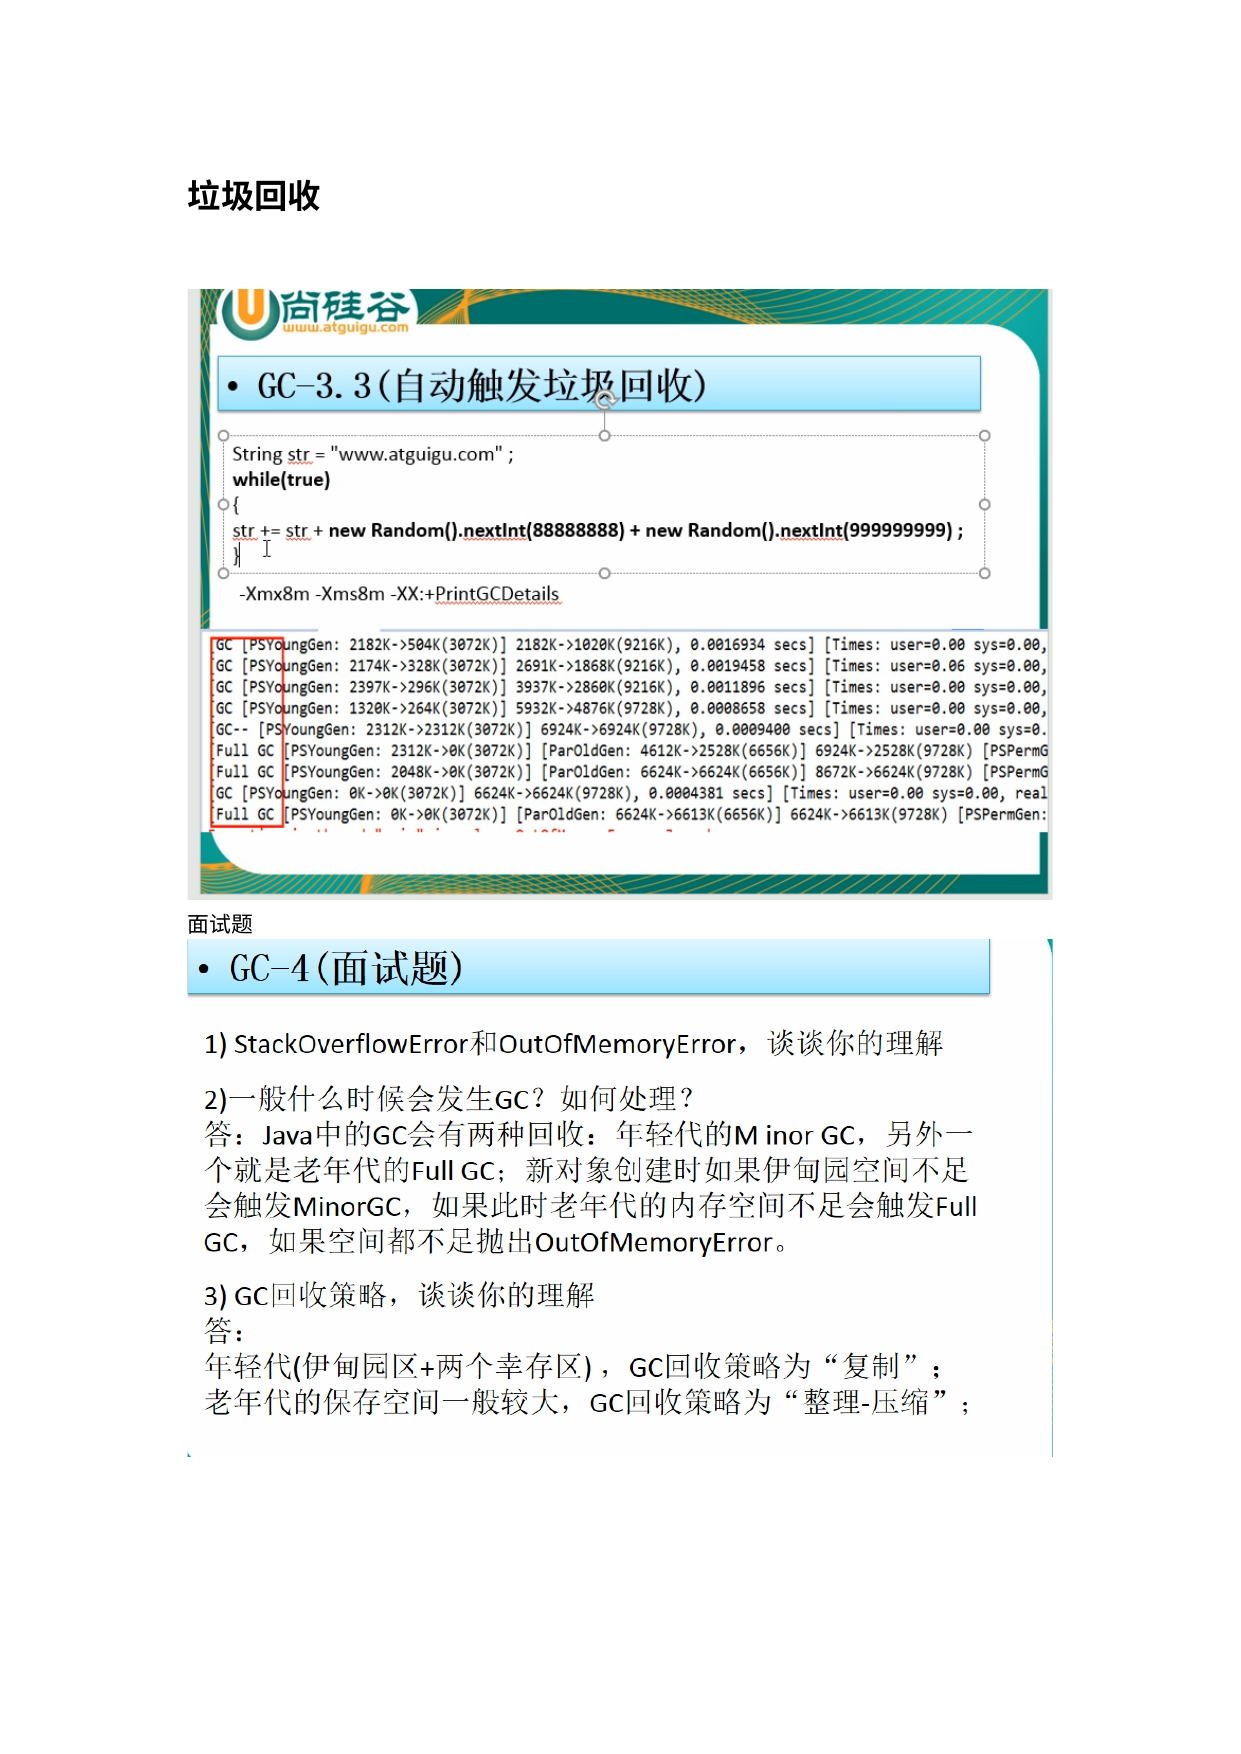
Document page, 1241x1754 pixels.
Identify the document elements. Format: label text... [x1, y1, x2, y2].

picture [187, 289, 1053, 900]
picture [187, 939, 1053, 1457]
subtitle 垃圾回收 [187, 162, 1053, 227]
text 面试题 [187, 907, 1053, 939]
